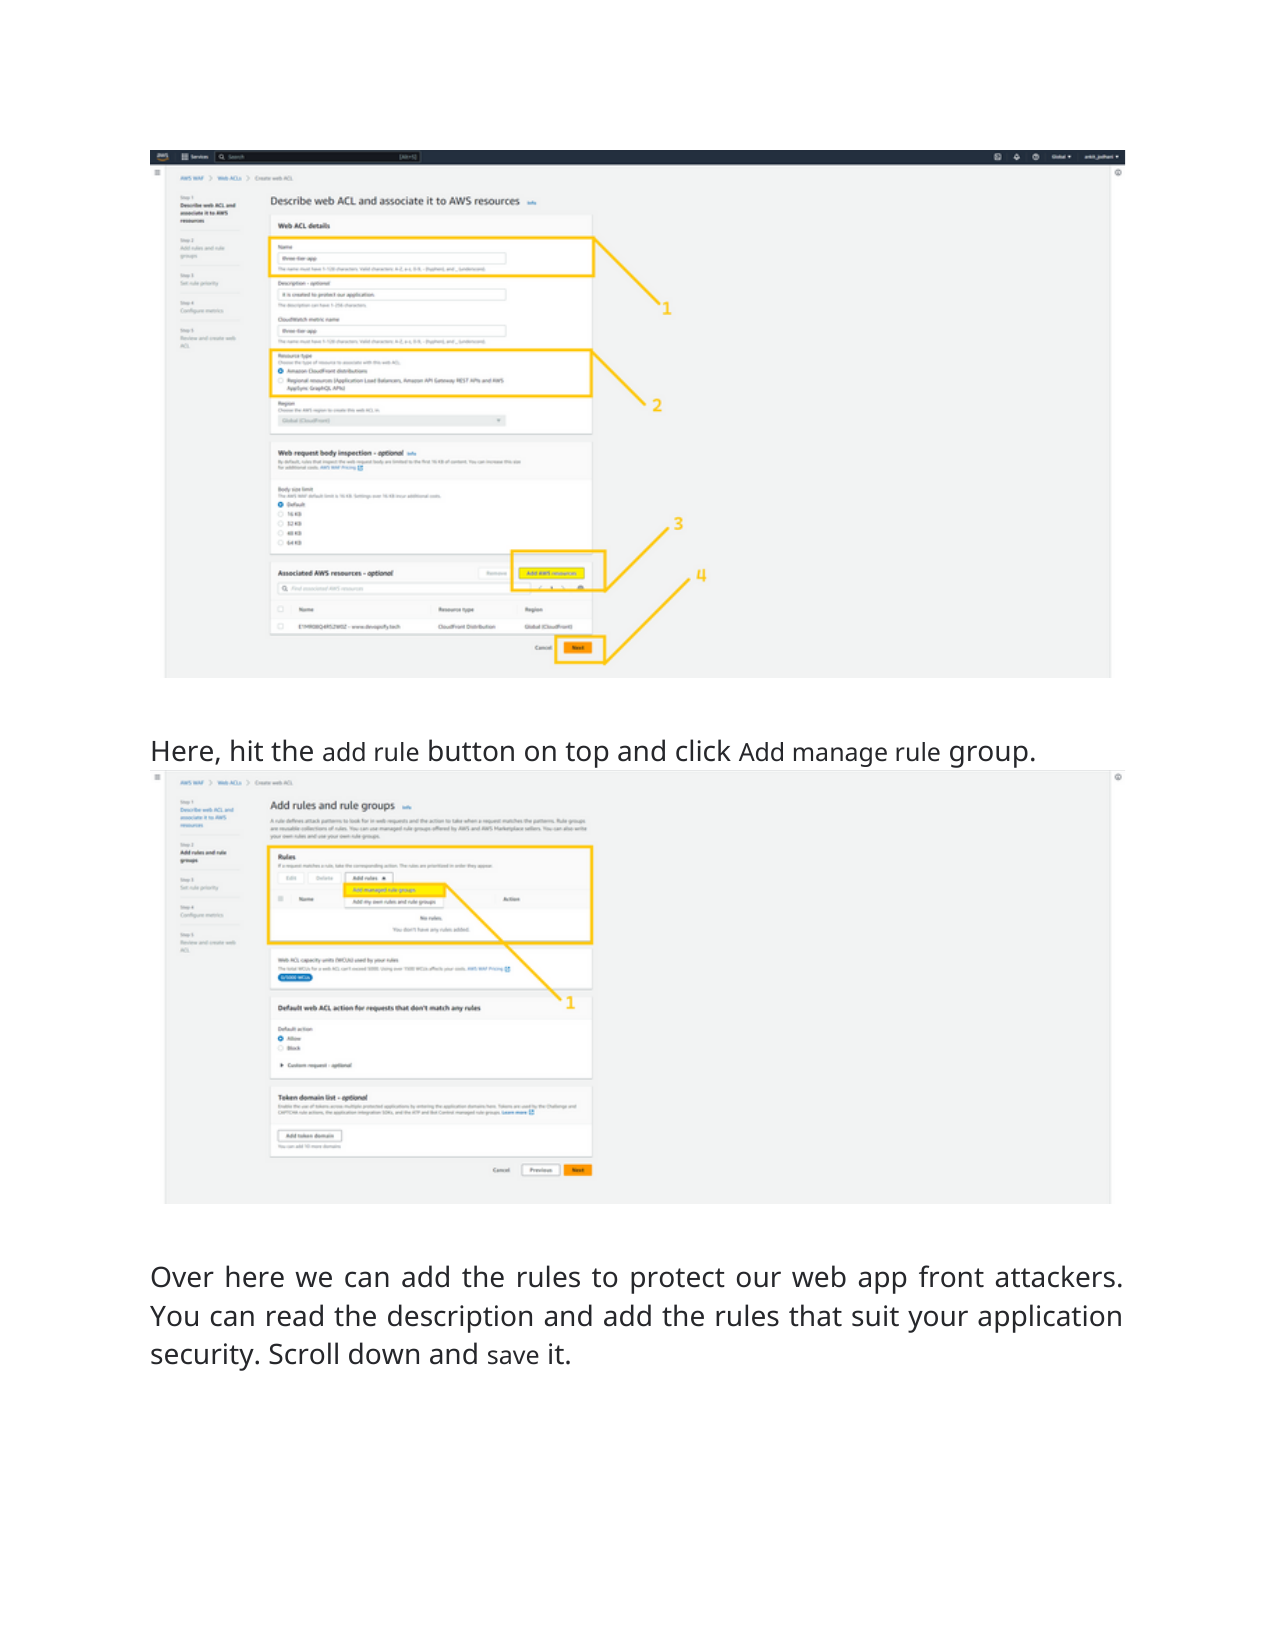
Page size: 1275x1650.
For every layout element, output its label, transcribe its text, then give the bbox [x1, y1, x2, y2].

picture [150, 150, 1125, 678]
picture [150, 770, 1125, 1204]
text Here, hit the add rule button on top and click Add manage rule group. [150, 732, 1125, 770]
text Over here we can add the rules to protect our web app front attackers. You can read the description and add the rules that suit your application security. Scroll down and save it. [150, 1257, 1125, 1372]
